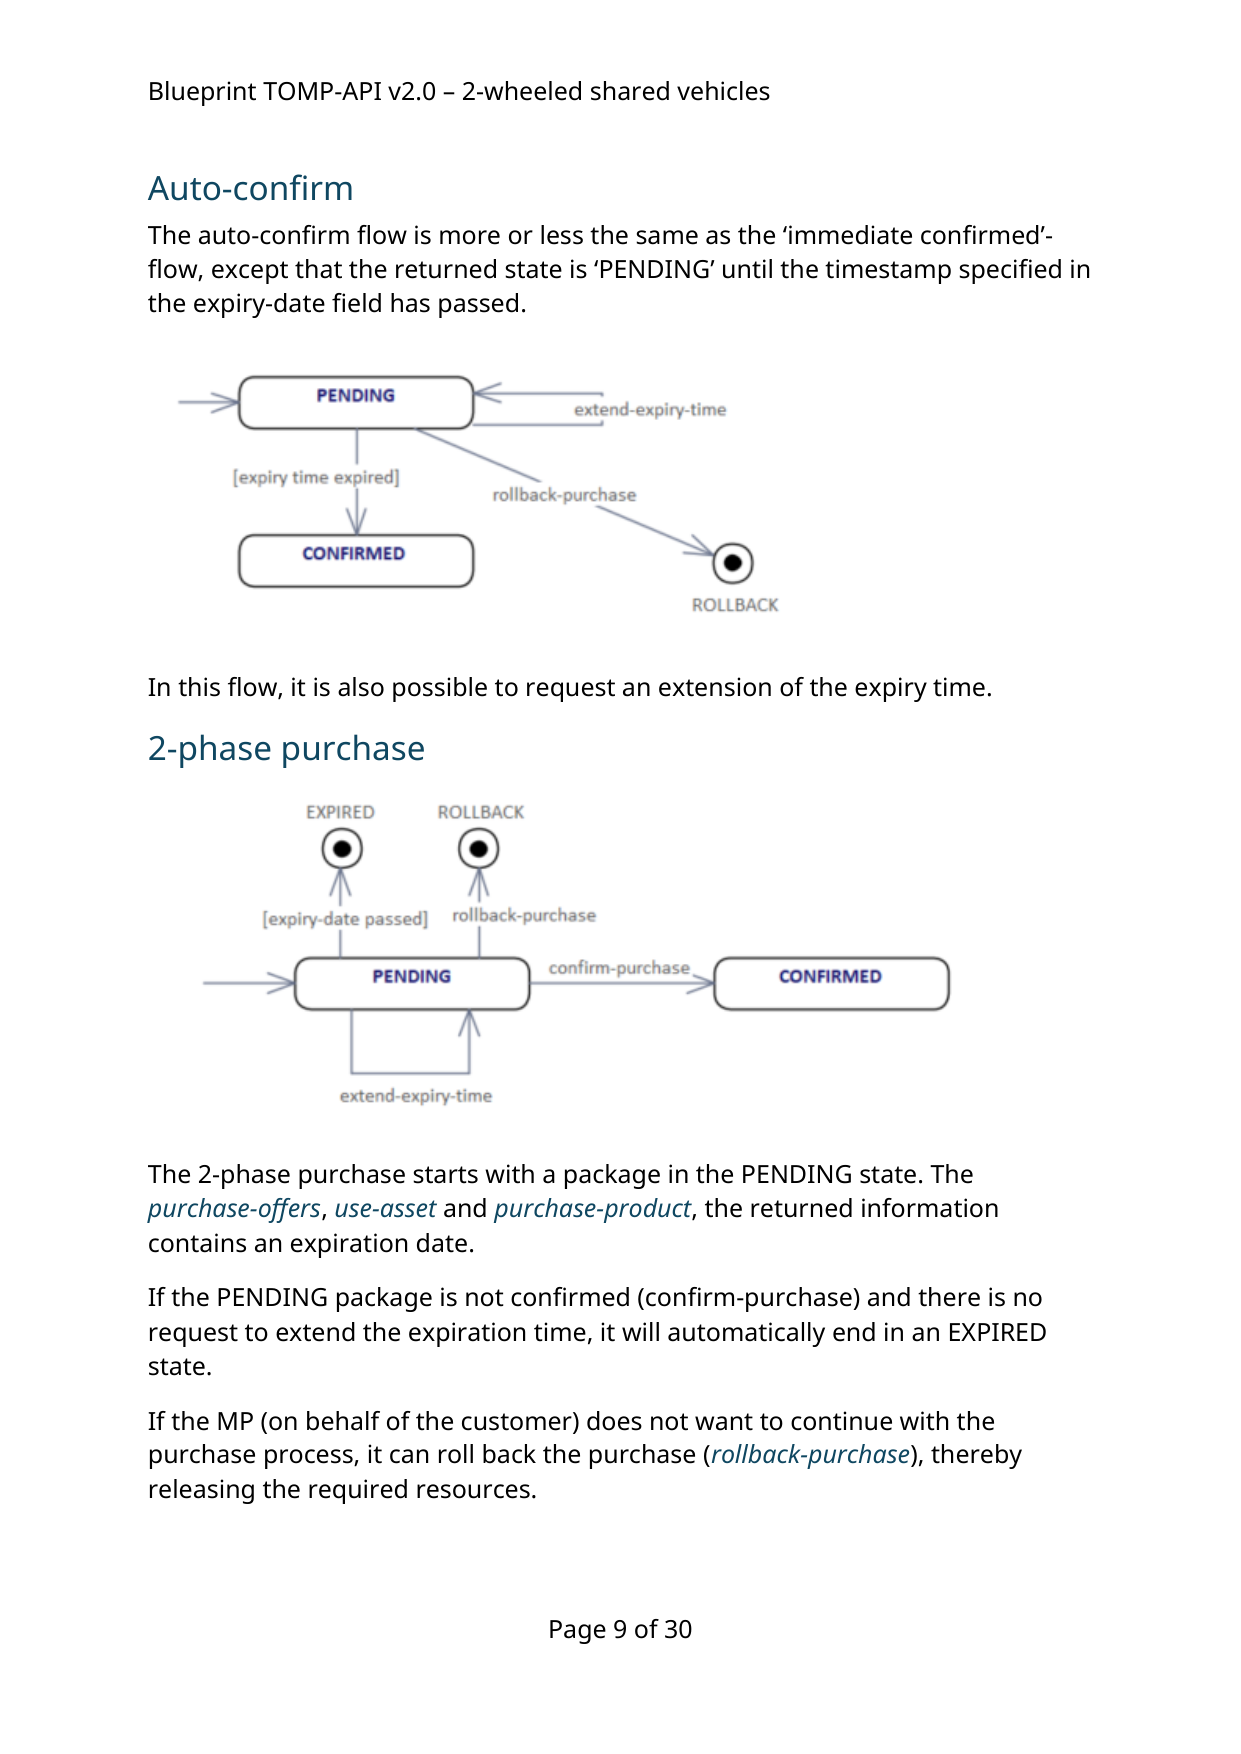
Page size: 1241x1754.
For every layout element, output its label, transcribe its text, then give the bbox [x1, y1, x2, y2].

subtitle Auto-confirm [148, 164, 1093, 210]
text The auto-confirm flow is more or less the same as the ‘immediate confirmed’-flow, except that the returned state is ‘PENDING’ until the timestamp specified in the expiry-date field has passed. [148, 218, 1093, 320]
text If the PENDING package is not confirmed (confirm-purchase) and there is no request to extend the expiration time, it will automatically end in an EXPIRED state. [148, 1280, 1093, 1382]
text The 2-phase purchase starts with a package in the PENDING state. The purchase-offers, use-asset and purchase-product, the returned information contains an expiration date. [148, 1157, 1093, 1259]
picture [147, 341, 823, 649]
subtitle 2-phase purchase [148, 724, 1093, 770]
picture [147, 778, 972, 1137]
text In this flow, it is also possible to request an extension of the expiry time. [148, 670, 1093, 704]
text If the MP (on behalf of the customer) does not want to continue with the purchase process, it can roll back the purchase (rollback-purchase), thereby releasing the required resources. [148, 1403, 1093, 1505]
